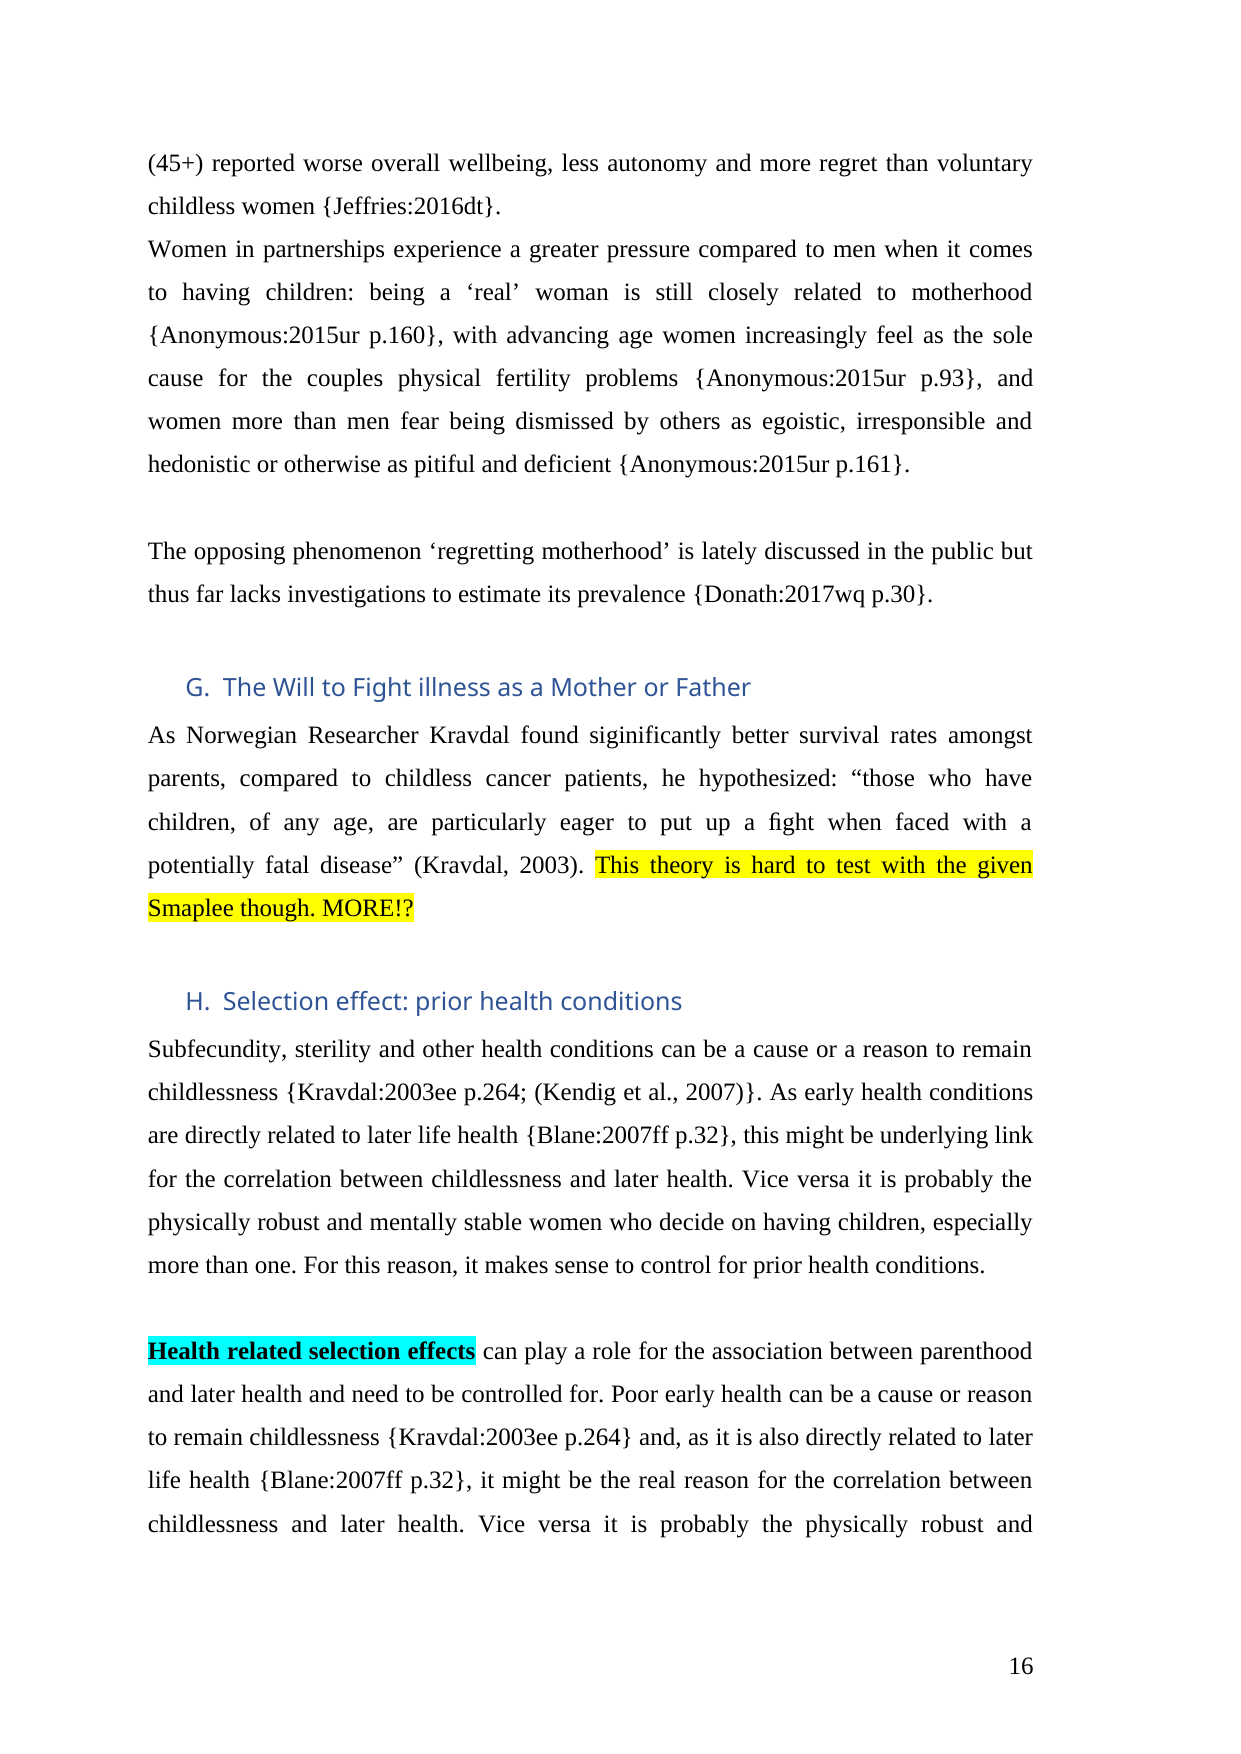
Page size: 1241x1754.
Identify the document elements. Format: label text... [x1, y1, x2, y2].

subtitle The Will to Fight illness as a Mother or Father [185, 669, 1033, 703]
text Women in partnerships experience a greater pressure compared to men when it comes to having children: being a ‘real’ woman is still closely related to motherhood {Anonymous:2015ur p.160}, with advancing age women increasingly feel as the sole cause for the couples physical fertility problems {Anonymous:2015ur p.93}, and women more than men fear being dismissed by others as egoistic, irresponsible and hedonistic or otherwise as pitiful and deficient {Anonymous:2015ur p.161}. [148, 234, 1033, 478]
text Subfecundity, sterility and other health conditions can be a cause or a reason to remain childlessness {Kravdal:2003ee p.264; }. As early health conditions are directly related to later life health {Blane:2007ff p.32}, this might be underlying link for the correlation between childlessness and later health. Vice versa it is probably the physically robust and mentally stable women who decide on having children, especially more than one. For this reason, it makes sense to control for prior health conditions. [148, 1034, 1033, 1279]
text As Norwegian Researcher Kravdal found siginificantly better survival rates amongst parents, compared to childless cancer patients, he hypothesized: “those who have children, of any age, are particularly eager to put up a ﬁght when faced with a potentially fatal disease” . This theory is hard to test with the given Smaplee though. MORE!? [148, 720, 1033, 922]
subtitle Selection effect: prior health conditions [185, 983, 1033, 1017]
text The opposing phenomenon ‘regretting motherhood’ is lately discussed in the public but thus far lacks investigations to estimate its prevalence {Donath:2017wq p.30}. [148, 536, 1033, 608]
